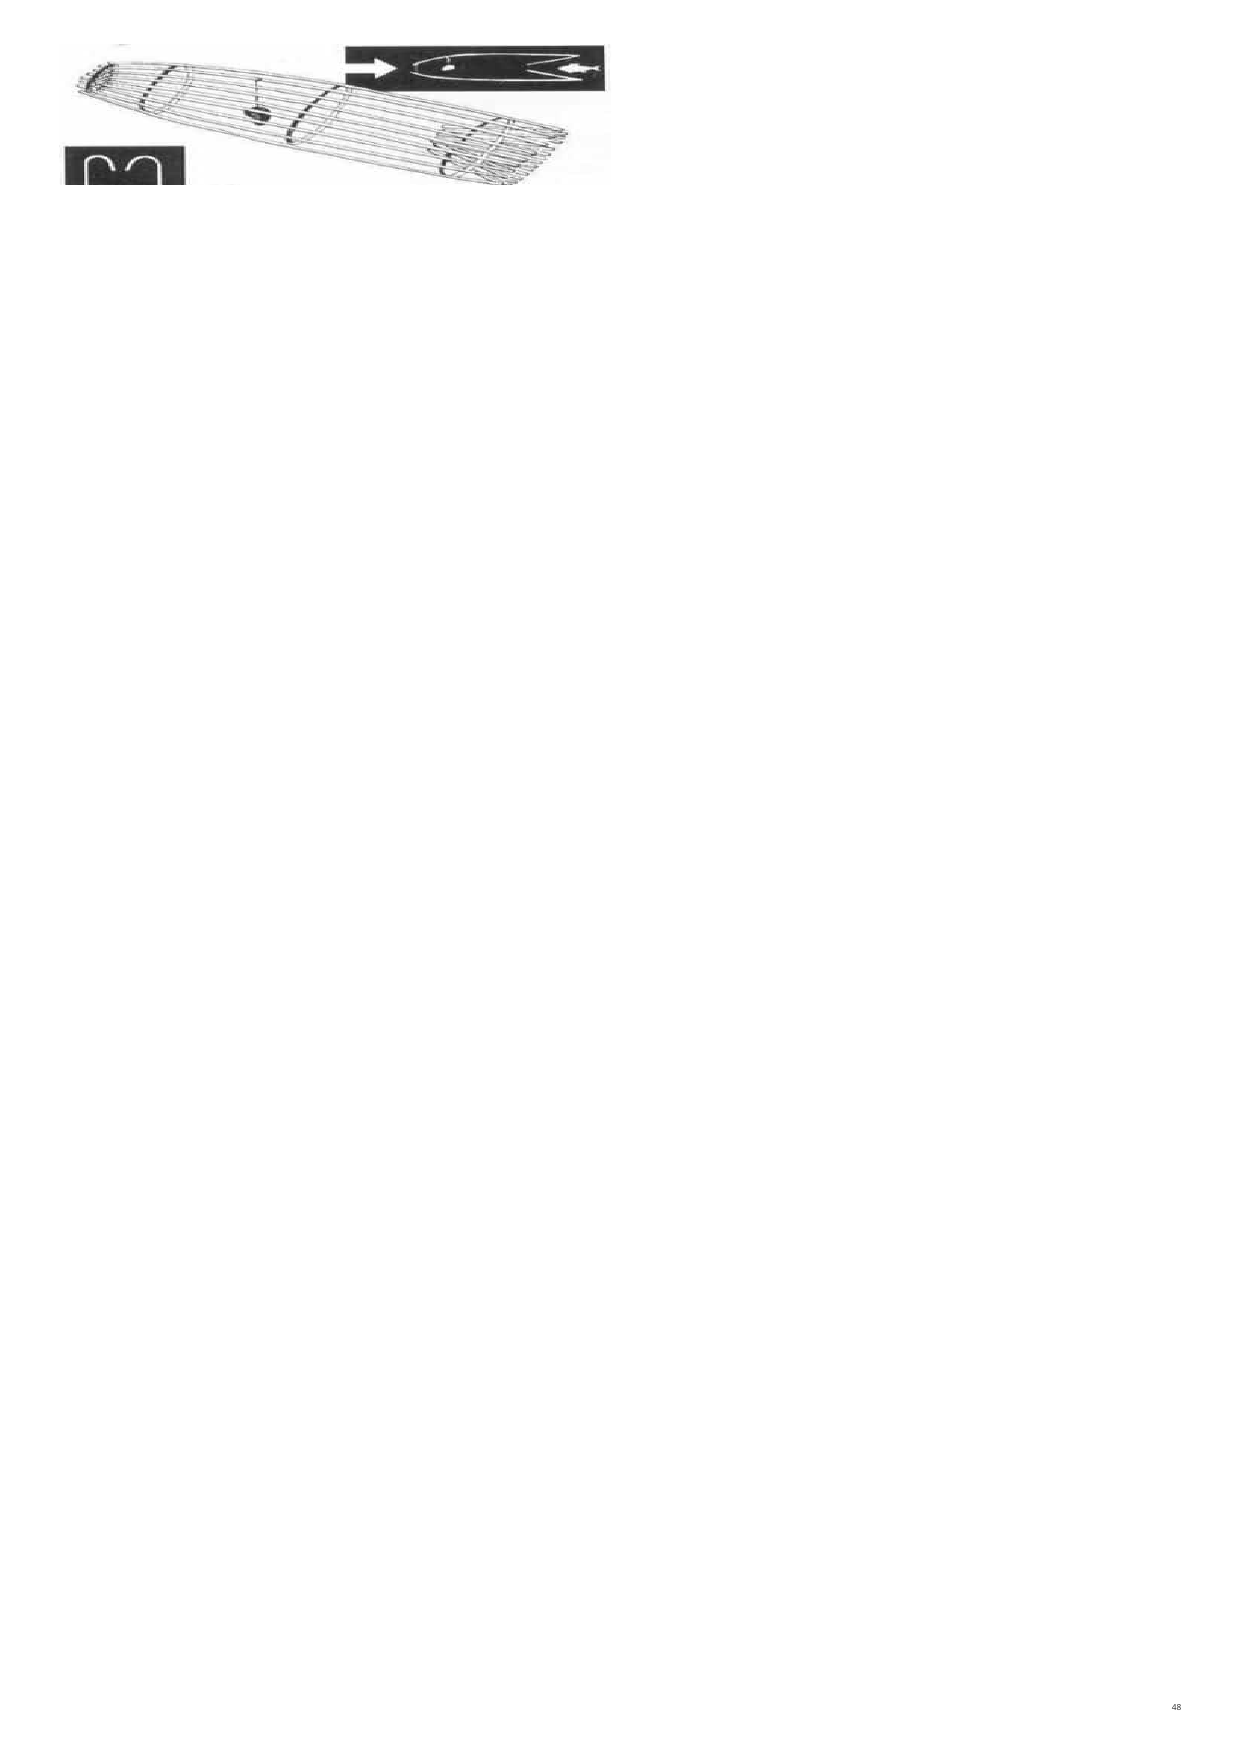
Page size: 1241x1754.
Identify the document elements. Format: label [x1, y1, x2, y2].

picture [59, 44, 612, 185]
